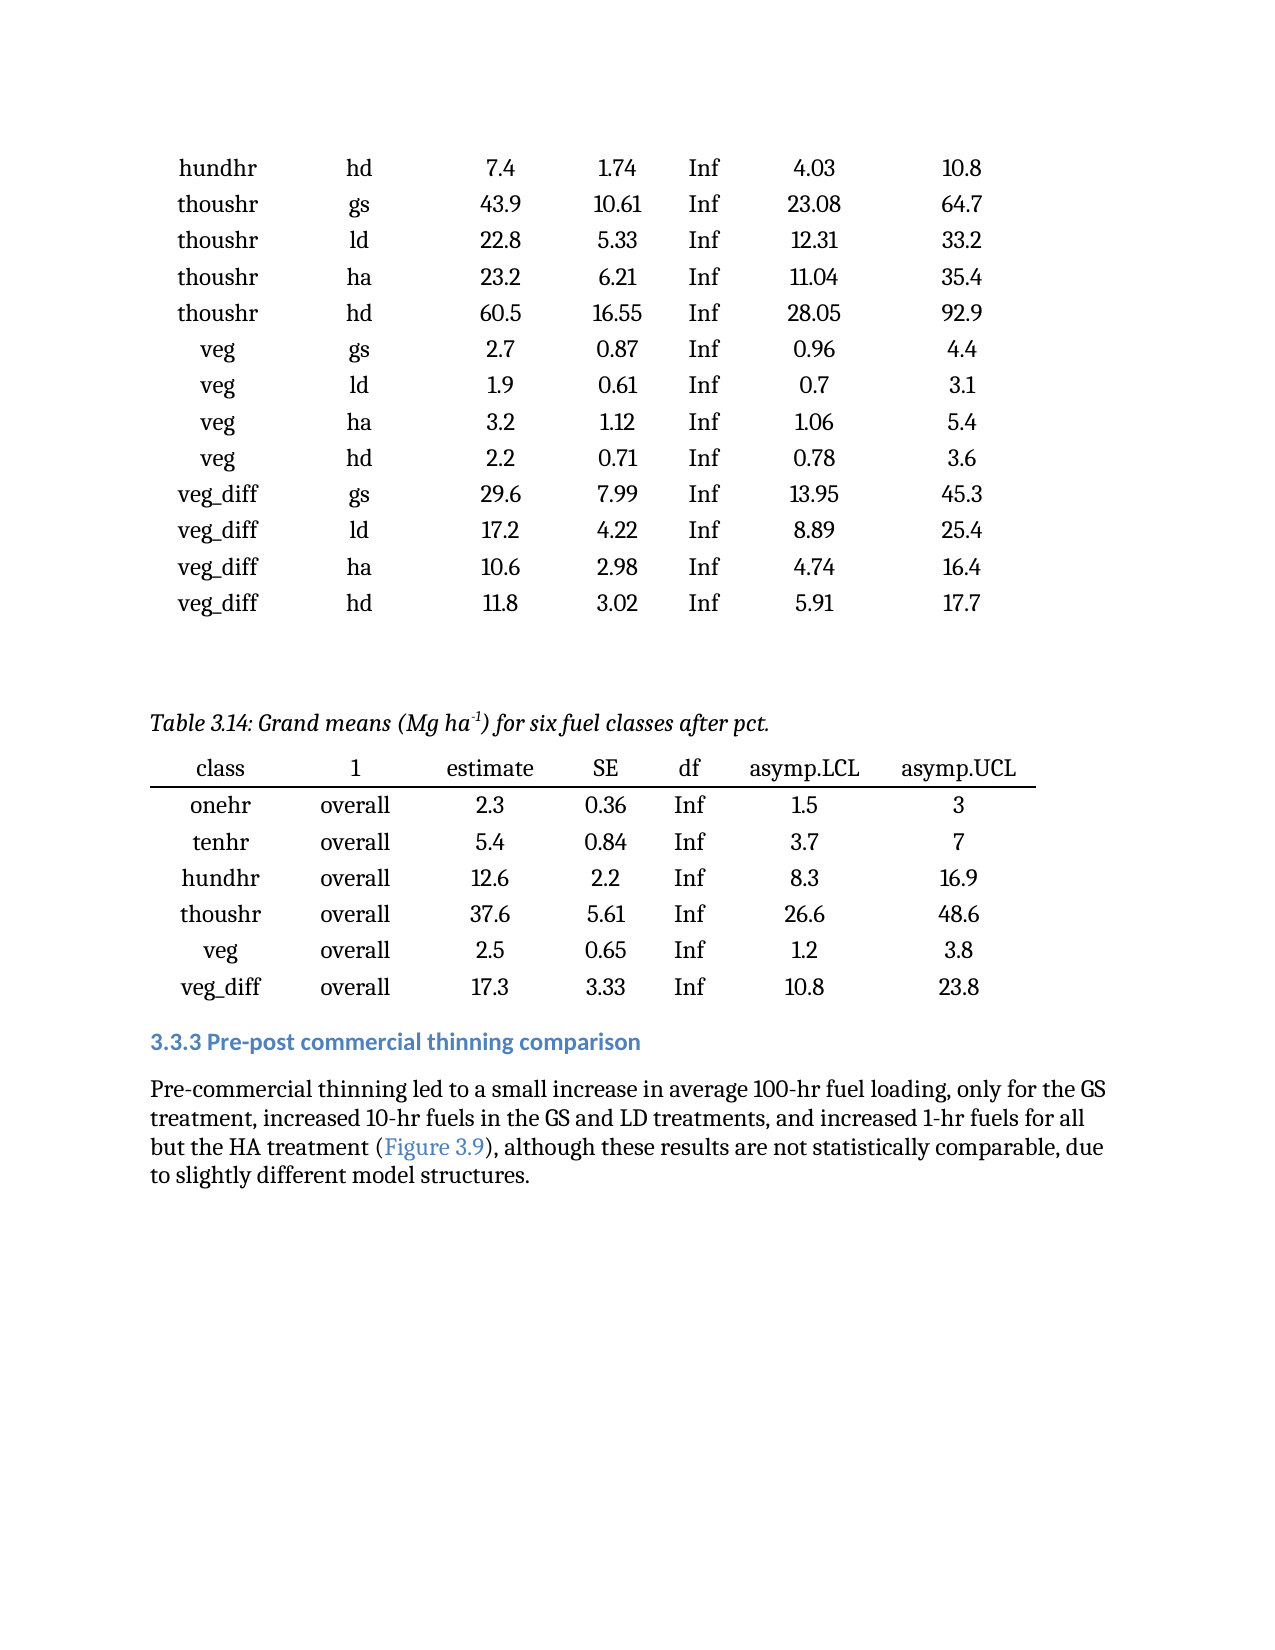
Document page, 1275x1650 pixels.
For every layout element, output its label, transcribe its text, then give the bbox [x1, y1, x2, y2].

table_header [139, 150, 1114, 621]
subtitle 3.3.3 Pre-post commercial thinning comparison [150, 1026, 1125, 1056]
text Pre-commercial thinning led to a small increase in average 100-hr fuel loading, only for the GS treatment, increased 10-hr fuels in the GS and LD treatments, and increased 1-hr fuels for all but the HA treatment (Figure 3.9), although these results are not statistically comparable, due to slightly different model structures. [150, 1075, 1125, 1190]
table_header Table 3.14: Grand means (Mg ha-1) for six fuel classes after pct. [139, 688, 1114, 1005]
